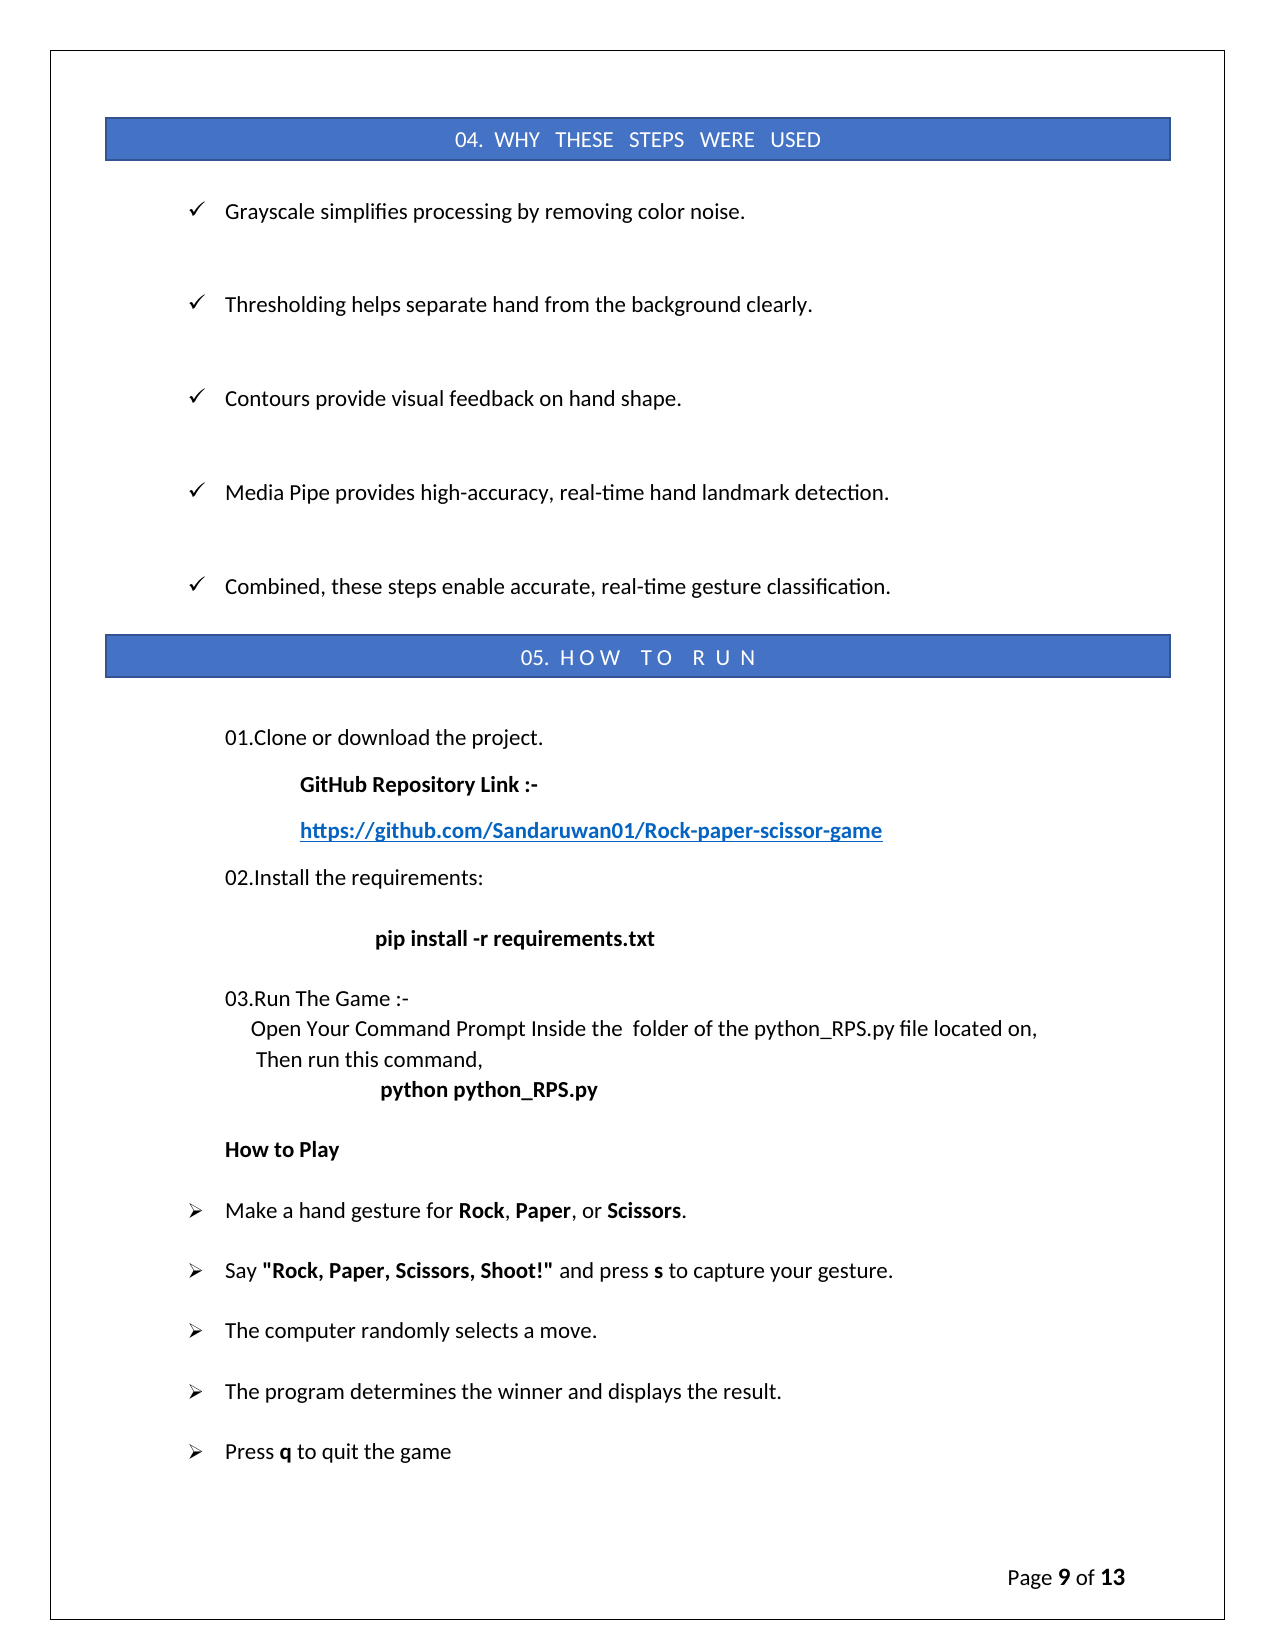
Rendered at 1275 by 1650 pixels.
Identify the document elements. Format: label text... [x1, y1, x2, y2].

list Thresholding helps separate hand from the background clearly. [187, 291, 1125, 319]
text GitHub Repository Link :- [150, 770, 1125, 798]
list How to Play [225, 1135, 1125, 1163]
list Grayscale simplifies processing by removing color noise. [187, 197, 1125, 225]
list 01.Clone or download the project. [225, 723, 1125, 751]
list The computer randomly selects a move. [187, 1317, 1125, 1345]
list pip install -r requirements.txt [225, 924, 1125, 952]
list Press q to quit the game [187, 1437, 1125, 1466]
list 03.Run The Game :- [225, 984, 1125, 1012]
list Media Pipe provides high-accuracy, real-time hand landmark detection. [187, 478, 1125, 506]
list python python_RPS.py [225, 1075, 1125, 1103]
list Open Your Command Prompt Inside the folder of the python_RPS.py file located on, [225, 1014, 1125, 1043]
list 02.Install the requirements: [225, 863, 1125, 892]
list Make a hand gesture for Rock, Paper, or Scissors. [187, 1196, 1125, 1224]
list Combined, these steps enable accurate, real-time gesture classification. [187, 572, 1125, 600]
text https://github.com/Sandaruwan01/Rock-paper-scissor-game [150, 817, 1125, 845]
list Then run this command, [225, 1045, 1125, 1073]
list Say "Rock, Paper, Scissors, Shoot!" and press s to capture your gesture. [187, 1256, 1125, 1284]
list Contours provide visual feedback on hand shape. [187, 384, 1125, 412]
list The program determines the winner and displays the result. [187, 1377, 1125, 1405]
